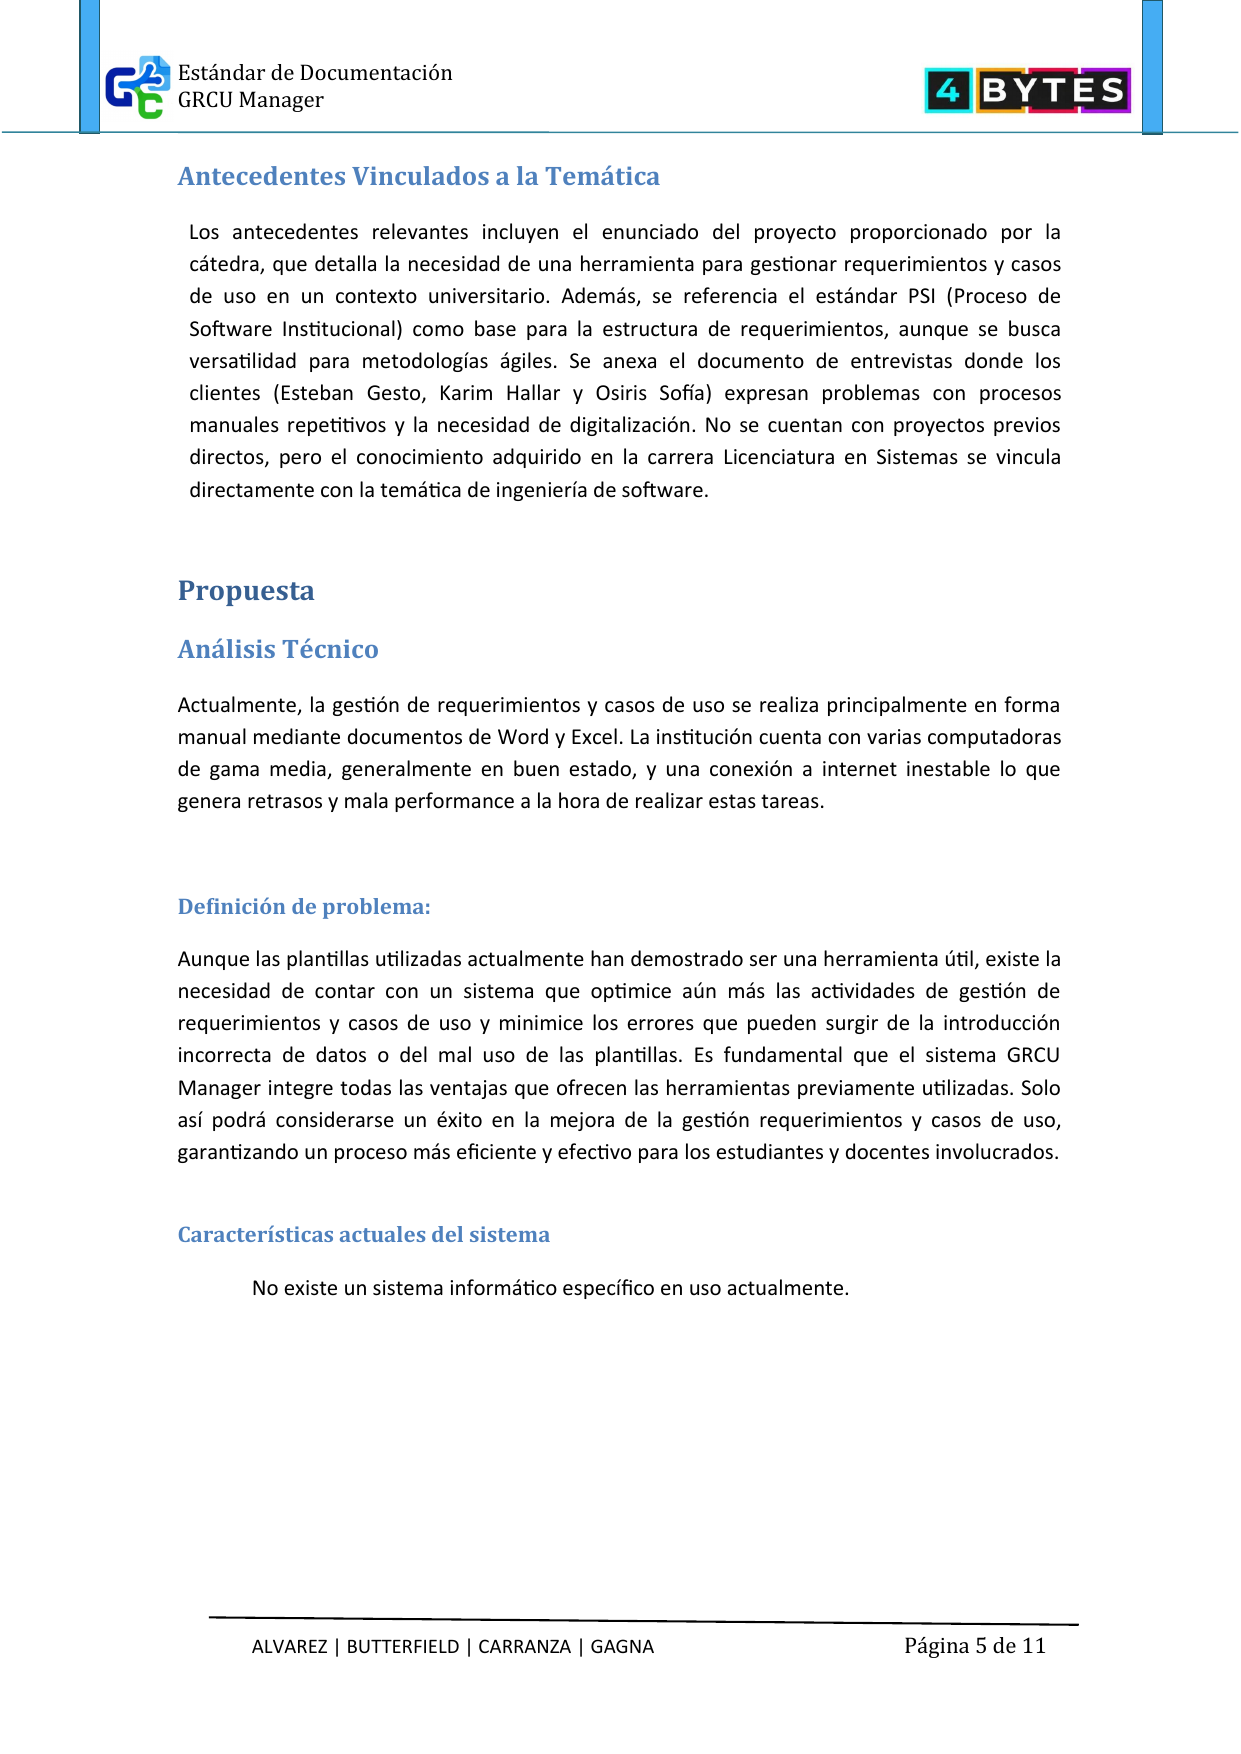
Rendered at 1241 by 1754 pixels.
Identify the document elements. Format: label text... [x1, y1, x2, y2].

text Análisis Técnico [177, 632, 1063, 664]
text Aunque las plantillas utilizadas actualmente han demostrado ser una herramienta útil, existe la necesidad de contar con un sistema que optimice aún más las actividades de gestión de requerimientos y casos de uso y minimice los errores que pueden surgir de la introducción incorrecta de datos o del mal uso de las plantillas. Es fundamental que el sistema GRCU Manager integre todas las ventajas que ofrecen las herramientas previamente utilizadas. Solo así podrá considerarse un éxito en la mejora de la gestión requerimientos y casos de uso, garantizando un proceso más eficiente y efectivo para los estudiantes y docentes involucrados. [177, 944, 1063, 1165]
text Propuesta [177, 572, 1063, 607]
text No existe un sistema informático específico en uso actualmente. [214, 1273, 1063, 1301]
text Características actuales del sistema [177, 1190, 1063, 1248]
picture [921, 60, 1135, 118]
text Actualmente, la gestión de requerimientos y casos de uso se realiza principalmente en forma manual mediante documentos de Word y Excel. La institución cuenta con varias computadoras de gama media, generalmente en buen estado, y una conexión a internet inestable lo que genera retrasos y mala performance a la hora de realizar estas tareas. [177, 690, 1063, 814]
text Definición de problema: [177, 892, 1063, 919]
picture [101, 50, 175, 122]
text Los antecedentes relevantes incluyen el enunciado del proyecto proporcionado por la cátedra, que detalla la necesidad de una herramienta para gestionar requerimientos y casos de uso en un contexto universitario. Además, se referencia el estándar PSI (Proceso de Software Institucional) como base para la estructura de requerimientos, aunque se busca versatilidad para metodologías ágiles. Se anexa el documento de entrevistas donde los clientes (Esteban Gesto, Karim Hallar y Osiris Sofía) expresan problemas con procesos manuales repetitivos y la necesidad de digitalización. No se cuentan con proyectos previos directos, pero el conocimiento adquirido en la carrera Licenciatura en Sistemas se vincula directamente con la temática de ingeniería de software. [189, 217, 1063, 503]
text Antecedentes Vinculados a la Temática [177, 160, 1063, 192]
